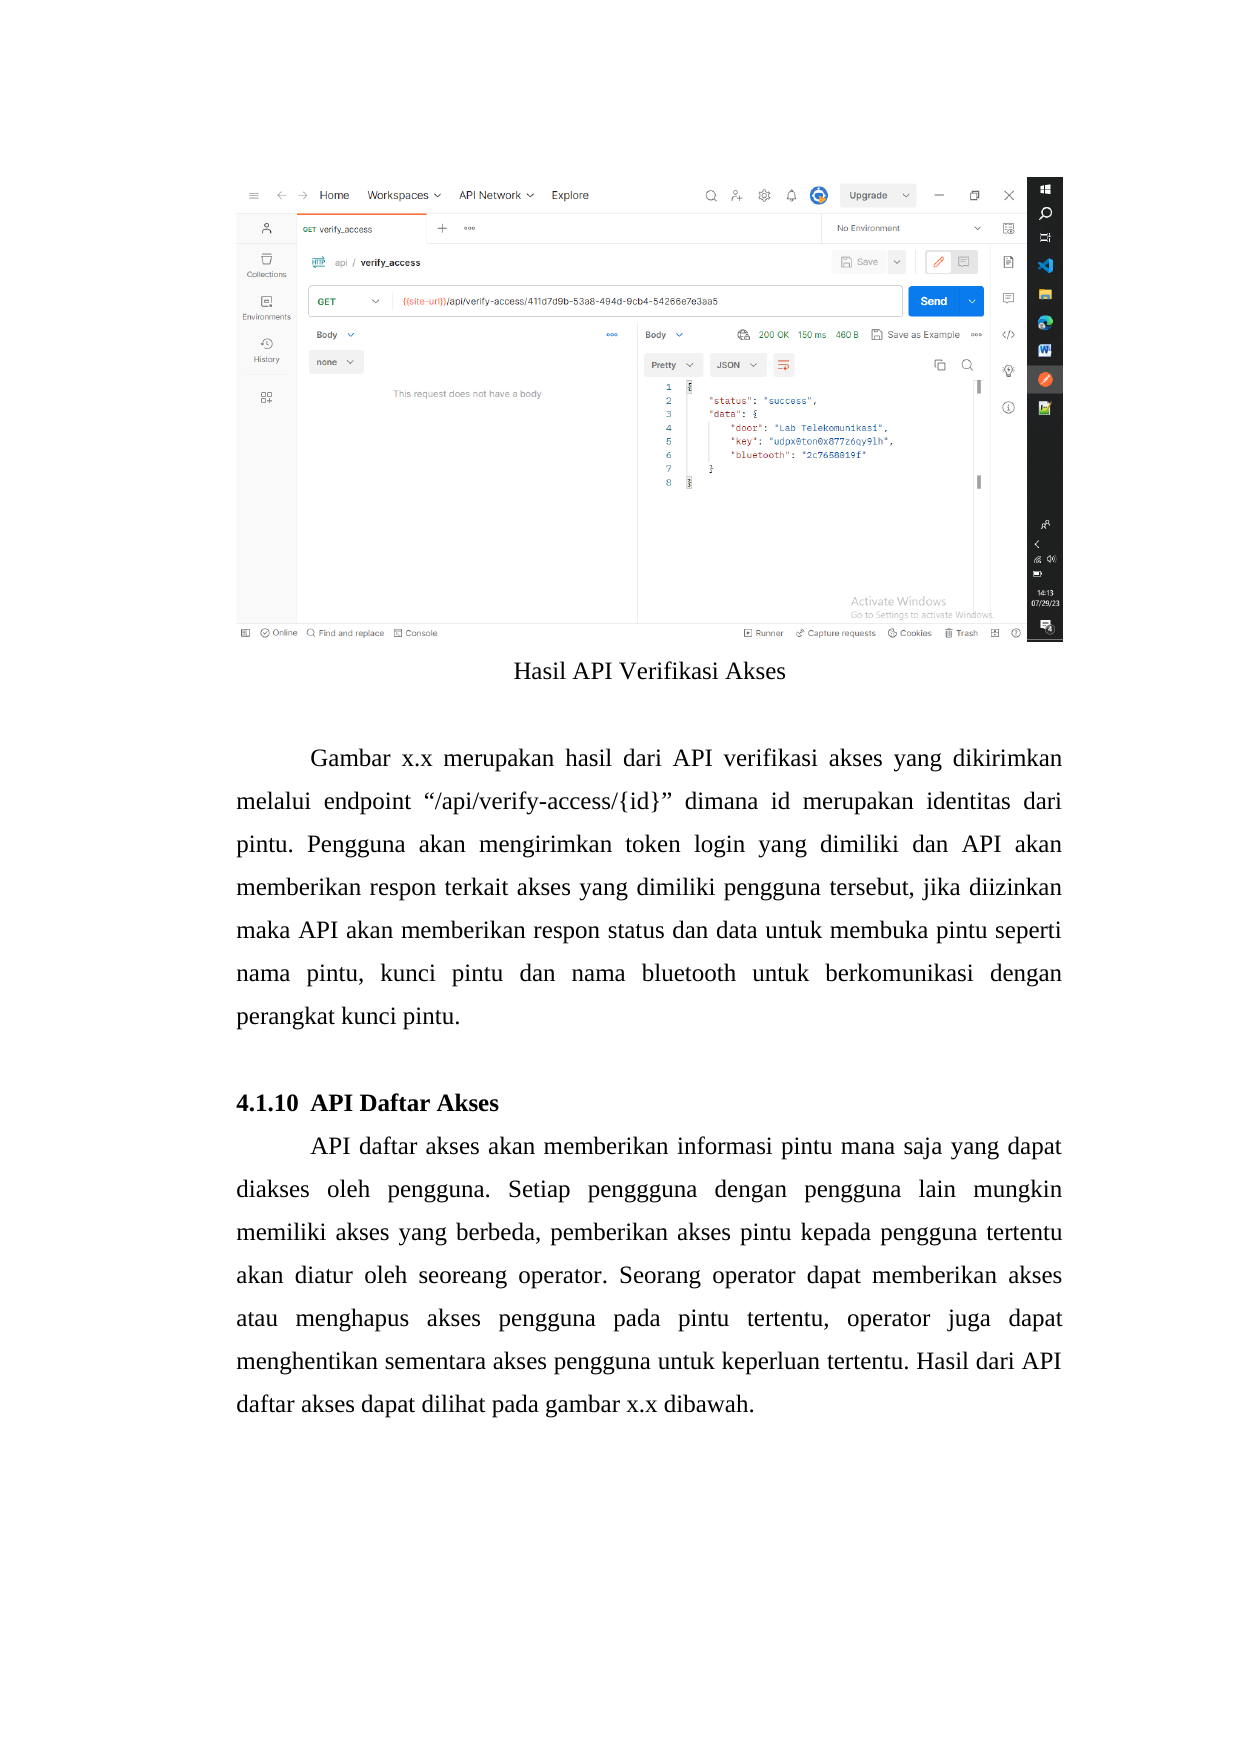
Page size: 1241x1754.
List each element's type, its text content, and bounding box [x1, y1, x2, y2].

picture [236, 177, 1063, 642]
text API daftar akses akan memberikan informasi pintu mana saja yang dapat diakses oleh pengguna. Setiap penggguna dengan pengguna lain mungkin memiliki akses yang berbeda, pemberikan akses pintu kepada pengguna tertentu akan diatur oleh seoreang operator. Seorang operator dapat memberikan akses atau menghapus akses pengguna pada pintu tertentu, operator juga dapat menghentikan sementara akses pengguna untuk keperluan tertentu. Hasil dari API daftar akses dapat dilihat pada gambar x.x dibawah. [236, 1131, 1063, 1418]
text Hasil API Verifikasi Akses [236, 656, 1063, 685]
text Gambar x.x merupakan hasil dari API verifikasi akses yang dikirimkan melalui endpoint “/api/verify-access/{id}” dimana id merupakan identitas dari pintu. Pengguna akan mengirimkan token login yang dimiliki dan API akan memberikan respon terkait akses yang dimiliki pengguna tersebut, jika diizinkan maka API akan memberikan respon status dan data untuk membuka pintu seperti nama pintu, kunci pintu dan nama bluetooth untuk berkomunikasi dengan perangkat kunci pintu. [236, 743, 1063, 1030]
text API Daftar Akses [236, 1088, 1063, 1116]
